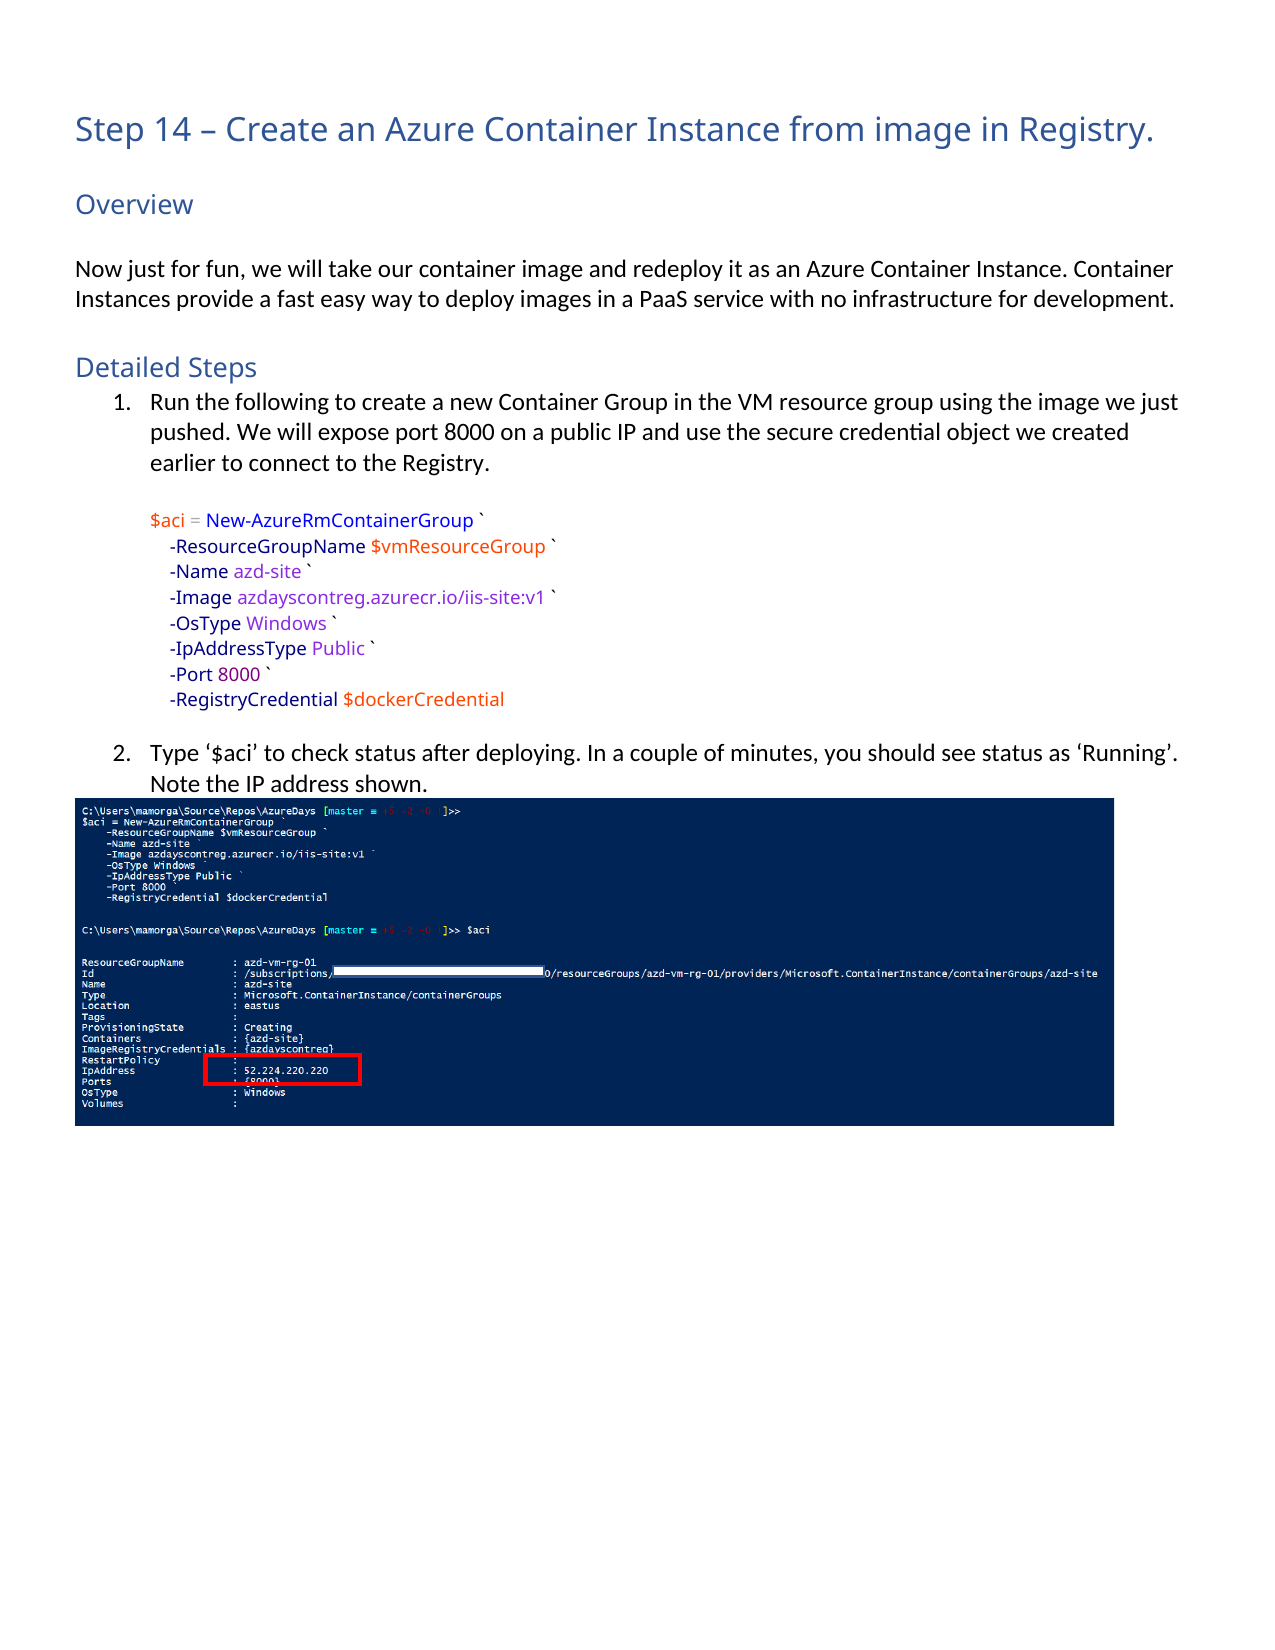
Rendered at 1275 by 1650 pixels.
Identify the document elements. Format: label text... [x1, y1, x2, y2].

text -Name azd-site ` [150, 559, 1200, 584]
list Run the following to create a new Container Group in the VM resource group using the image we just pushed. We will expose port 8000 on a public IP and use the secure credential object we created earlier to connect to the Registry. $aci = New-AzureRmContainerGroup ` [112, 386, 1200, 533]
text -OsType Windows ` [150, 610, 1200, 635]
subtitle Overview [75, 186, 1200, 222]
text Now just for fun, we will take our container image and redeploy it as an Azure Container Instance. Container Instances provide a fast easy way to deploy images in a PaaS service with no infrastructure for development. [75, 253, 1200, 314]
subtitle Detailed Steps [75, 349, 1200, 386]
text -ResourceGroupName $vmResourceGroup ` [150, 533, 1200, 559]
text -Image azdayscontreg.azurecr.io/iis-site:v1 ` [150, 584, 1200, 610]
list Type ‘$aci’ to check status after deploying. In a couple of minutes, you should see status as ‘Running’. Note the IP address shown. [112, 737, 1200, 798]
text -Port 8000 ` [150, 661, 1200, 686]
text -RegistryCredential $dockerCredential [150, 686, 1200, 712]
subtitle Step 14 – Create an Azure Container Instance from image in Registry. [75, 106, 1200, 151]
picture [75, 798, 1115, 1126]
text -IpAddressType Public ` [150, 635, 1200, 661]
